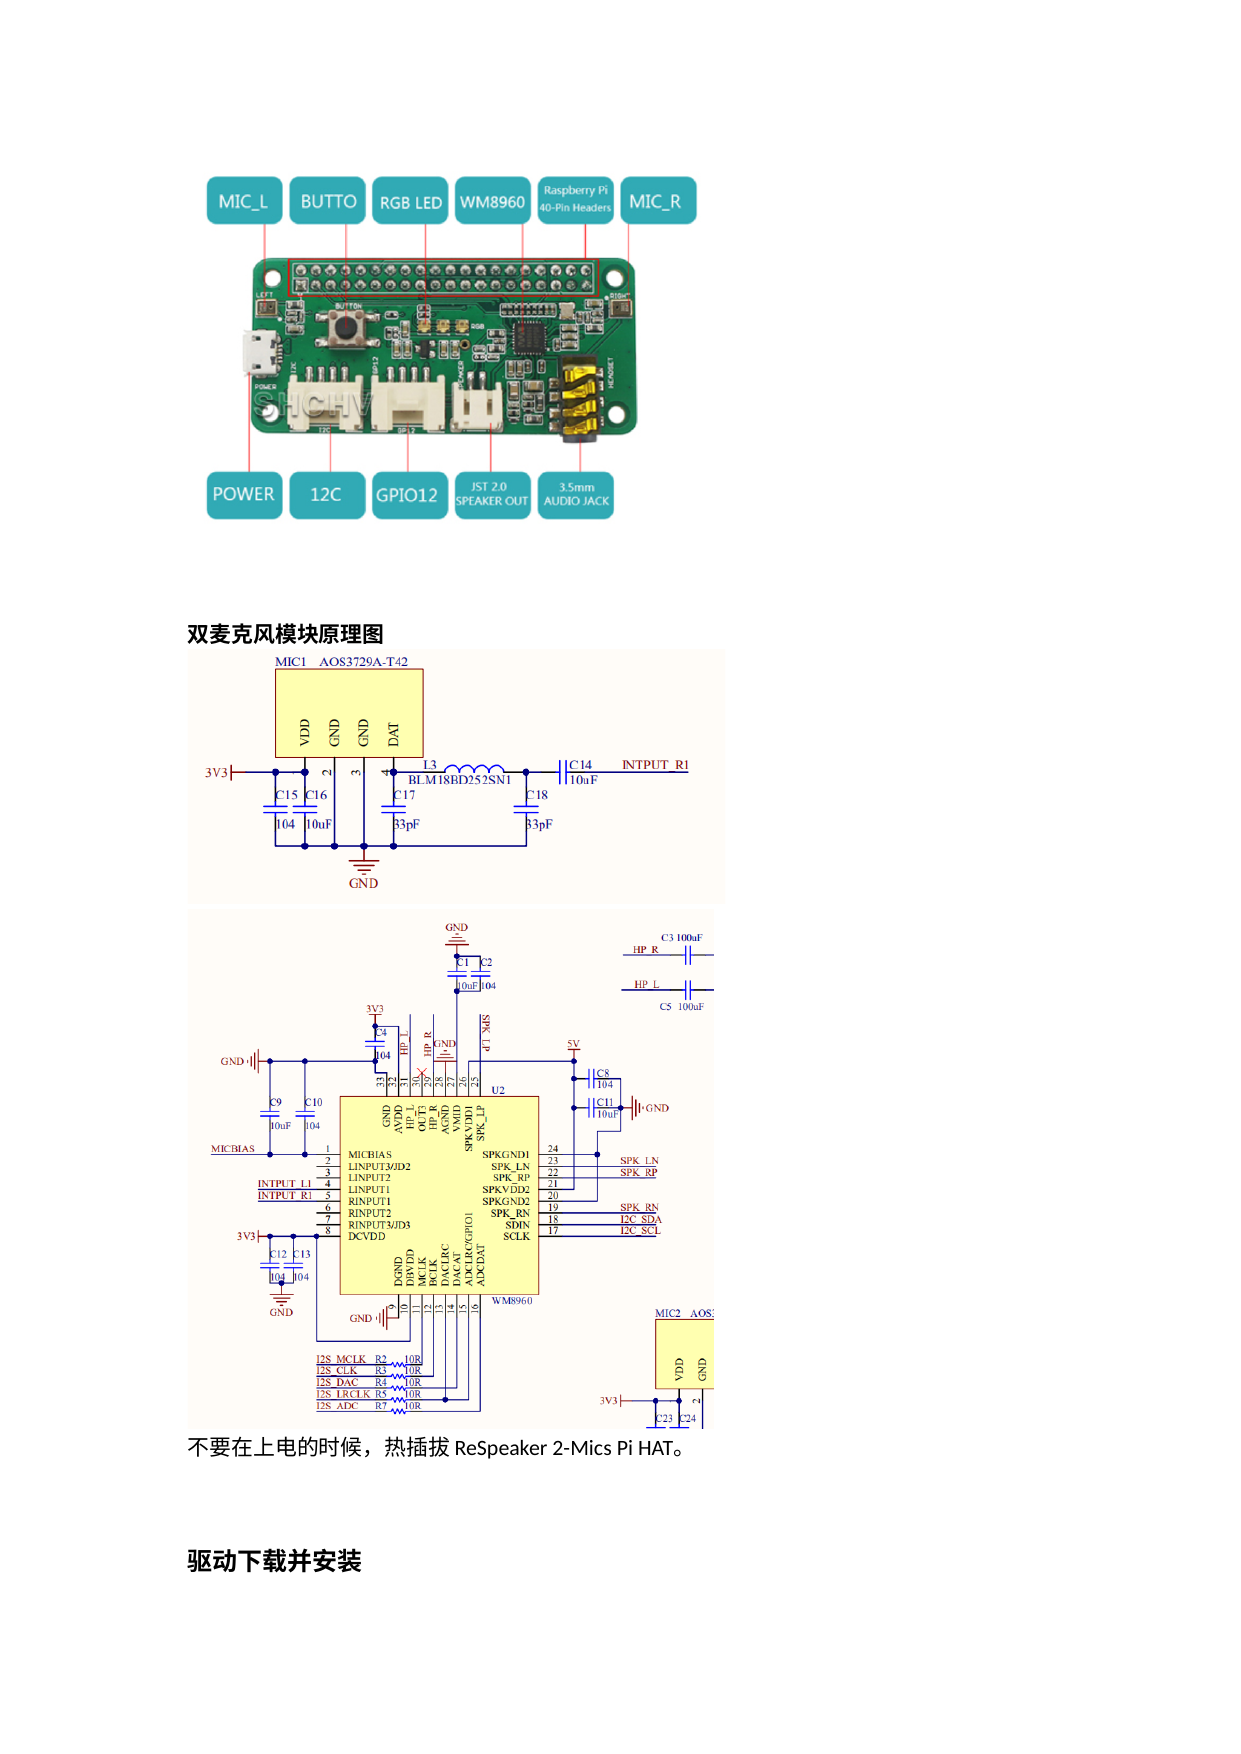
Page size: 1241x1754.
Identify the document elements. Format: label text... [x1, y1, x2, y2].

text 不要在上电的时候，热插拔ReSpeaker 2-Mics Pi HAT。 [187, 1429, 1053, 1462]
picture [187, 909, 714, 1429]
picture [187, 162, 714, 526]
picture [187, 649, 726, 904]
text 驱动下载并安装 [187, 1527, 1053, 1592]
text 双麦克风模块原理图 [187, 617, 1053, 649]
